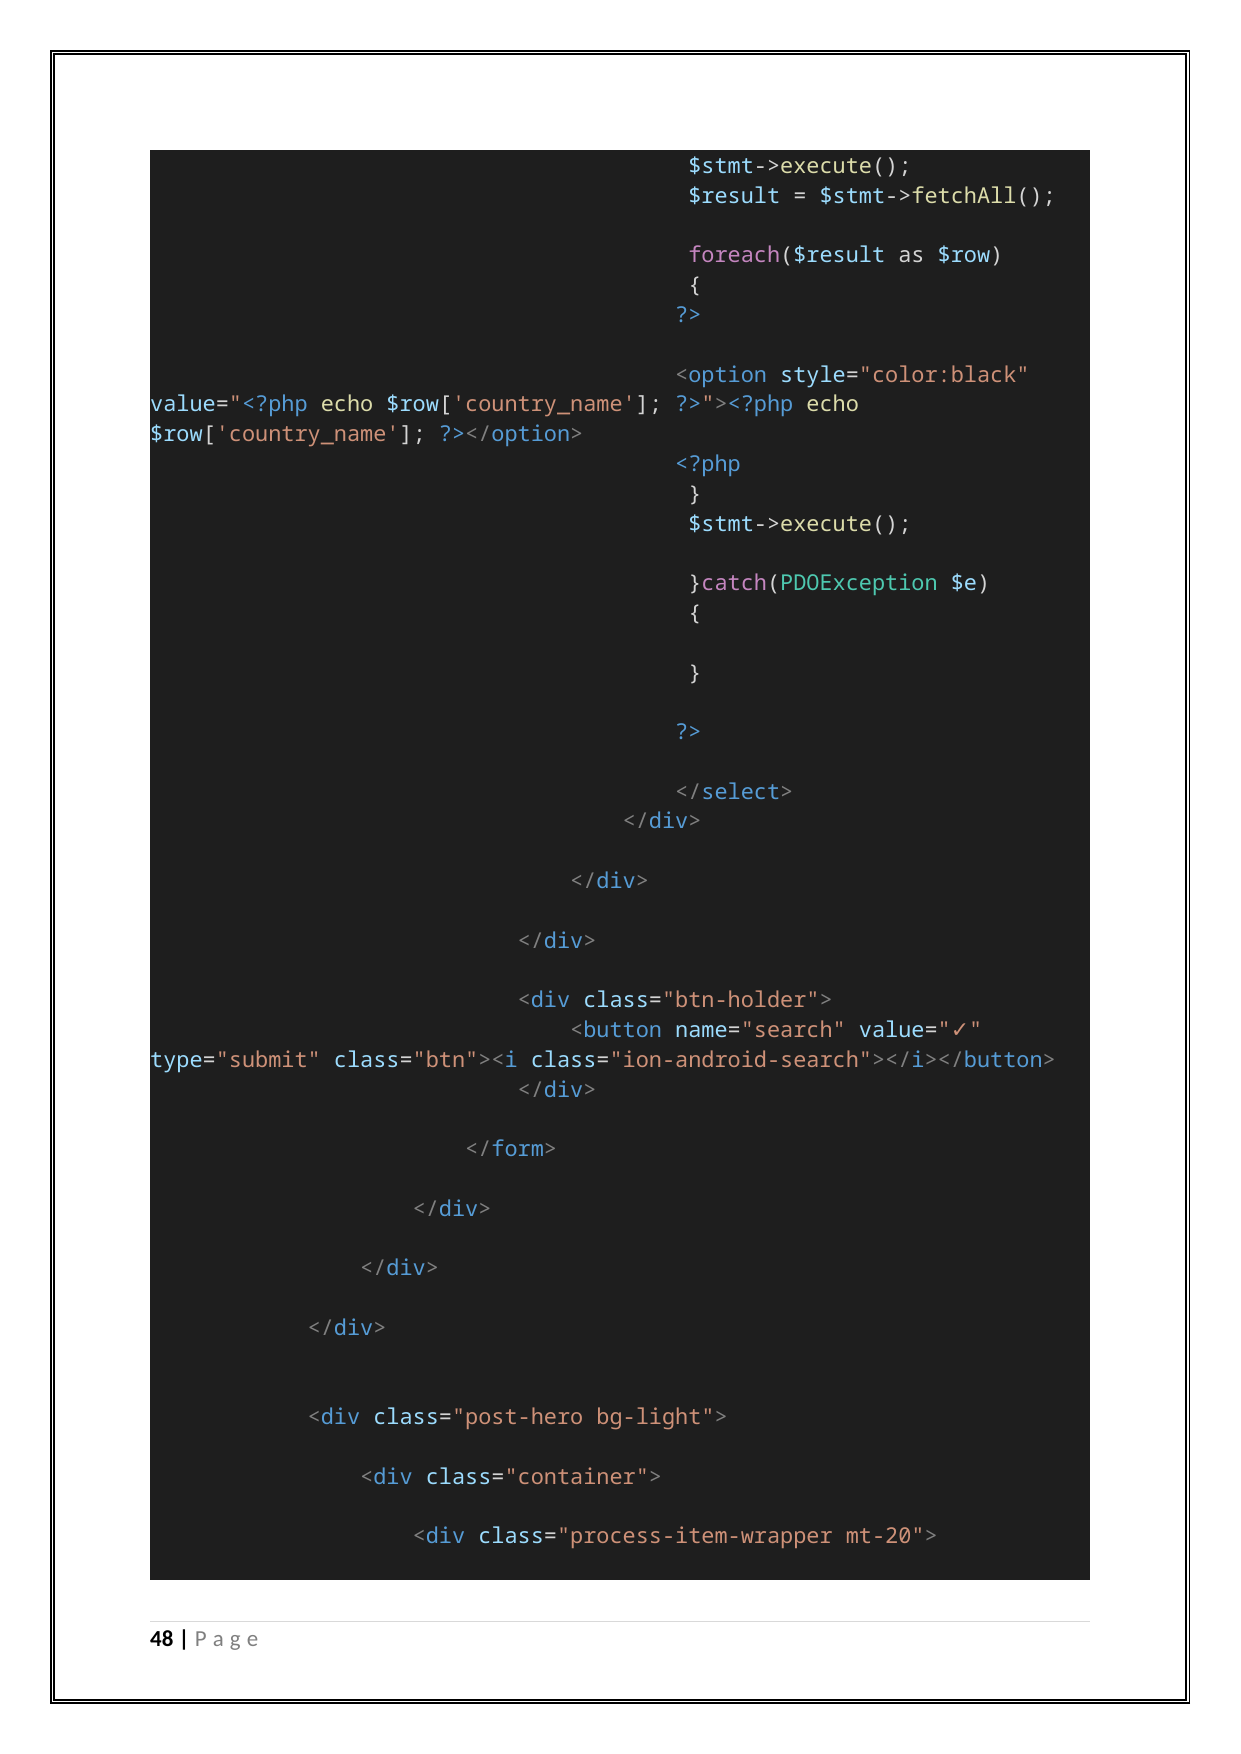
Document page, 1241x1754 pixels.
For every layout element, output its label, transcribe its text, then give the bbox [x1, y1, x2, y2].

text $stmt->execute(); [150, 150, 1090, 180]
text </div> [150, 1073, 1090, 1103]
text <?php [150, 448, 1090, 478]
text </div> [150, 865, 1090, 895]
text </select> [150, 776, 1090, 805]
text </div> [150, 924, 1090, 954]
text } [150, 478, 1090, 507]
text $result = $stmt->fetchAll(); [150, 180, 1090, 209]
text ?> [150, 299, 1090, 329]
text </div> [150, 1312, 1090, 1342]
text <div class="post-hero bg-light"> [150, 1401, 1090, 1431]
text </div> [150, 1193, 1090, 1222]
text </div> [150, 805, 1090, 835]
text <div class="container"> [150, 1461, 1090, 1491]
text foreach($result as $row) [150, 239, 1090, 269]
text } [150, 656, 1090, 686]
text $stmt->execute(); [150, 507, 1090, 537]
text </div> [150, 1252, 1090, 1282]
text { [150, 597, 1090, 627]
text </form> [150, 1133, 1090, 1163]
text <div class="process-item-wrapper mt-20"> [150, 1520, 1090, 1550]
text ?> [150, 716, 1090, 746]
text <option style="color:black" value="<?php echo $row['country_name']; ?>"><?php echo $row['country_name']; ?></option> [150, 358, 1090, 448]
text <div class="btn-holder"> [150, 984, 1090, 1014]
text { [150, 269, 1090, 299]
text }catch(PDOException $e) [150, 567, 1090, 597]
text <button name="search" value="✓" type="submit" class="btn"><i class="ion-android-search"></i></button> [150, 1014, 1090, 1073]
